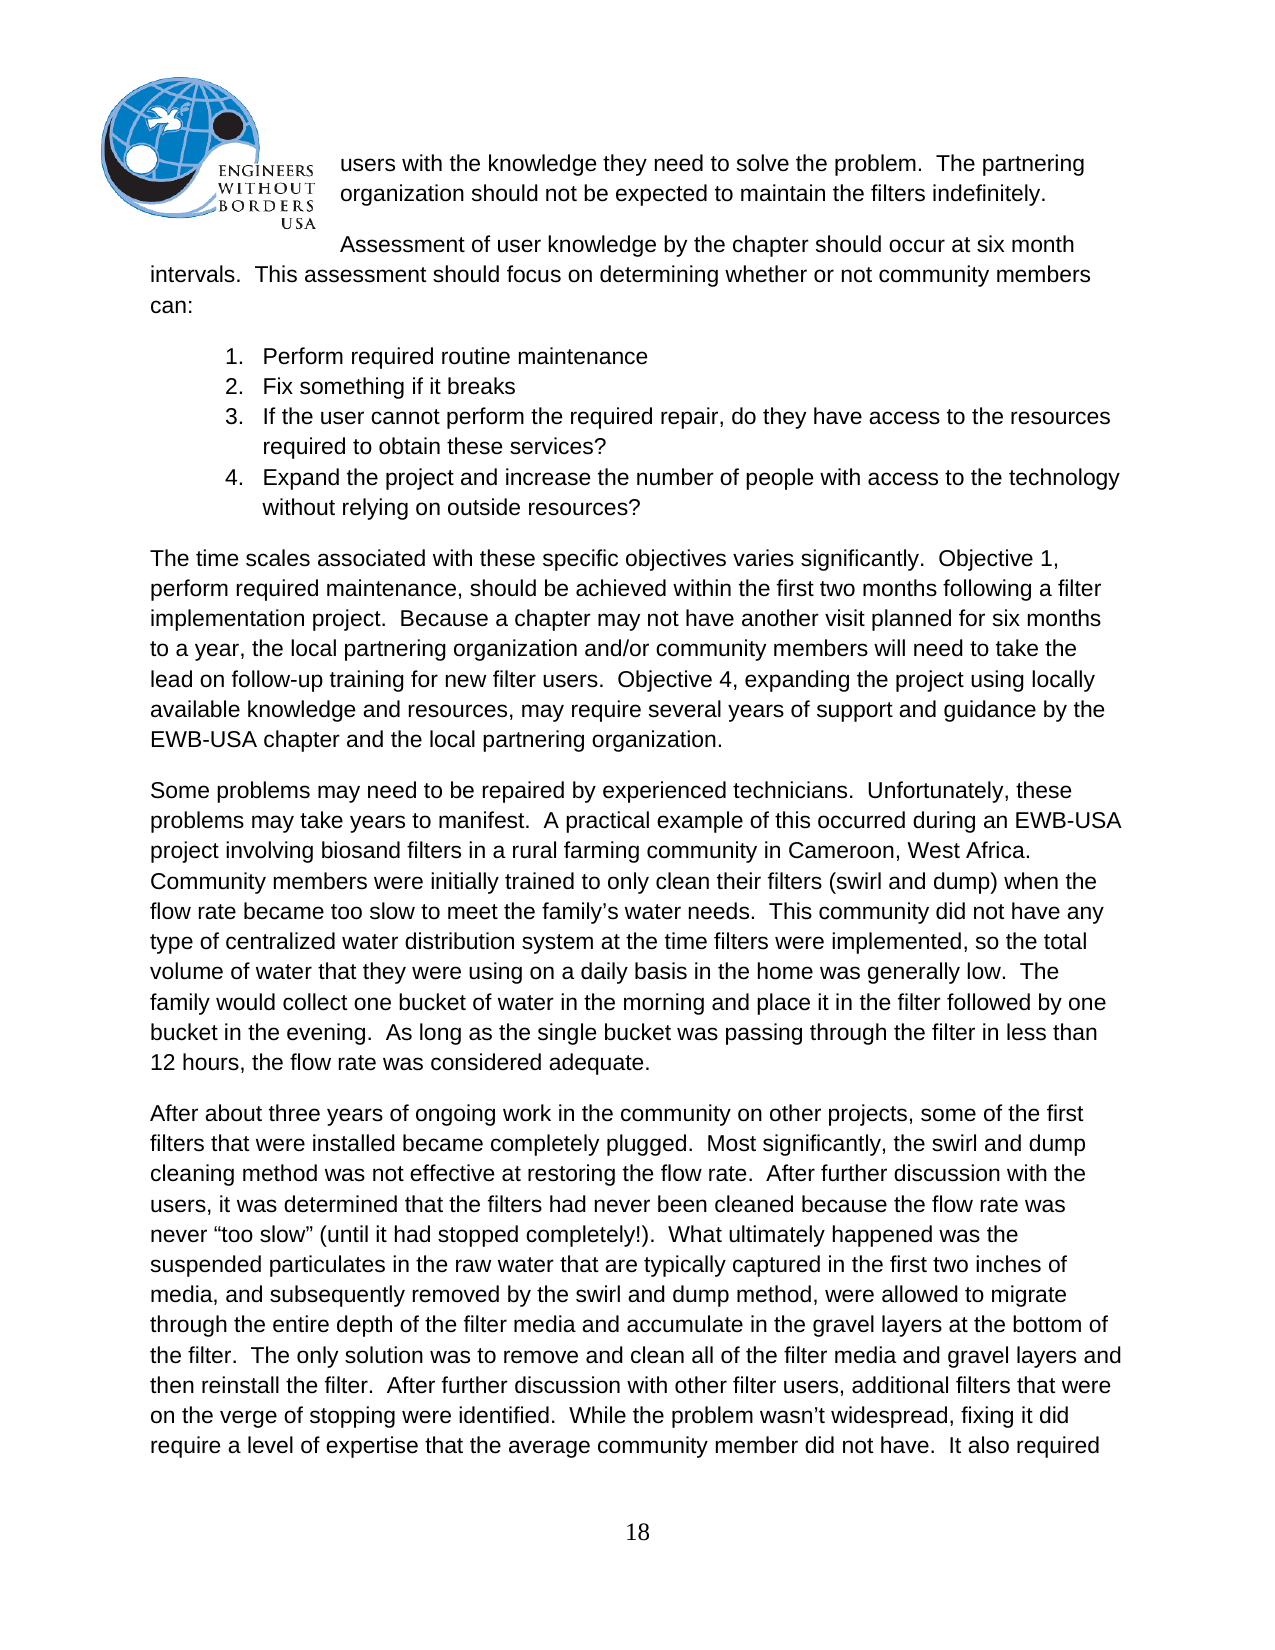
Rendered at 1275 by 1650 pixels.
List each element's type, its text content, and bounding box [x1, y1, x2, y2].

text The time scales associated with these specific objectives varies significantly. Objective 1, perform required maintenance, should be achieved within the first two months following a filter implementation project. Because a chapter may not have another visit planned for six months to a year, the local partnering organization and/or community members will need to take the lead on follow-up training for new filter users. Objective 4, expanding the project using locally available knowledge and resources, may require several years of support and guidance by the EWB-USA chapter and the local partnering organization. [150, 545, 1125, 752]
text Some problems may need to be repaired by experienced technicians. Unfortunately, these problems may take years to manifest. A practical example of this occurred during an EWB-USA project involving biosand filters in a rural farming community in Cameroon, West Africa. Community members were initially trained to only clean their filters (swirl and dump) when the flow rate became too slow to meet the family’s water needs. This community did not have any type of centralized water distribution system at the time filters were implemented, so the total volume of water that they were using on a daily basis in the home was generally low. The family would collect one bucket of water in the morning and place it in the filter followed by one bucket in the evening. As long as the single bucket was passing through the filter in less than 12 hours, the flow rate was considered adequate. [150, 777, 1125, 1075]
list Perform required routine maintenance [225, 343, 1125, 369]
picture [92, 67, 322, 241]
list Fix something if it breaks [225, 373, 1125, 399]
list Expand the project and increase the number of people with access to the technology without relying on outside resources? [225, 463, 1125, 520]
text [150, 1100, 1125, 1459]
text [150, 150, 1125, 207]
list If the user cannot perform the required repair, do they have access to the resources required to obtain these services? [225, 403, 1125, 460]
text Assessment of user knowledge by the chapter should occur at six month intervals. This assessment should focus on determining whether or not community members can: [150, 231, 1125, 318]
